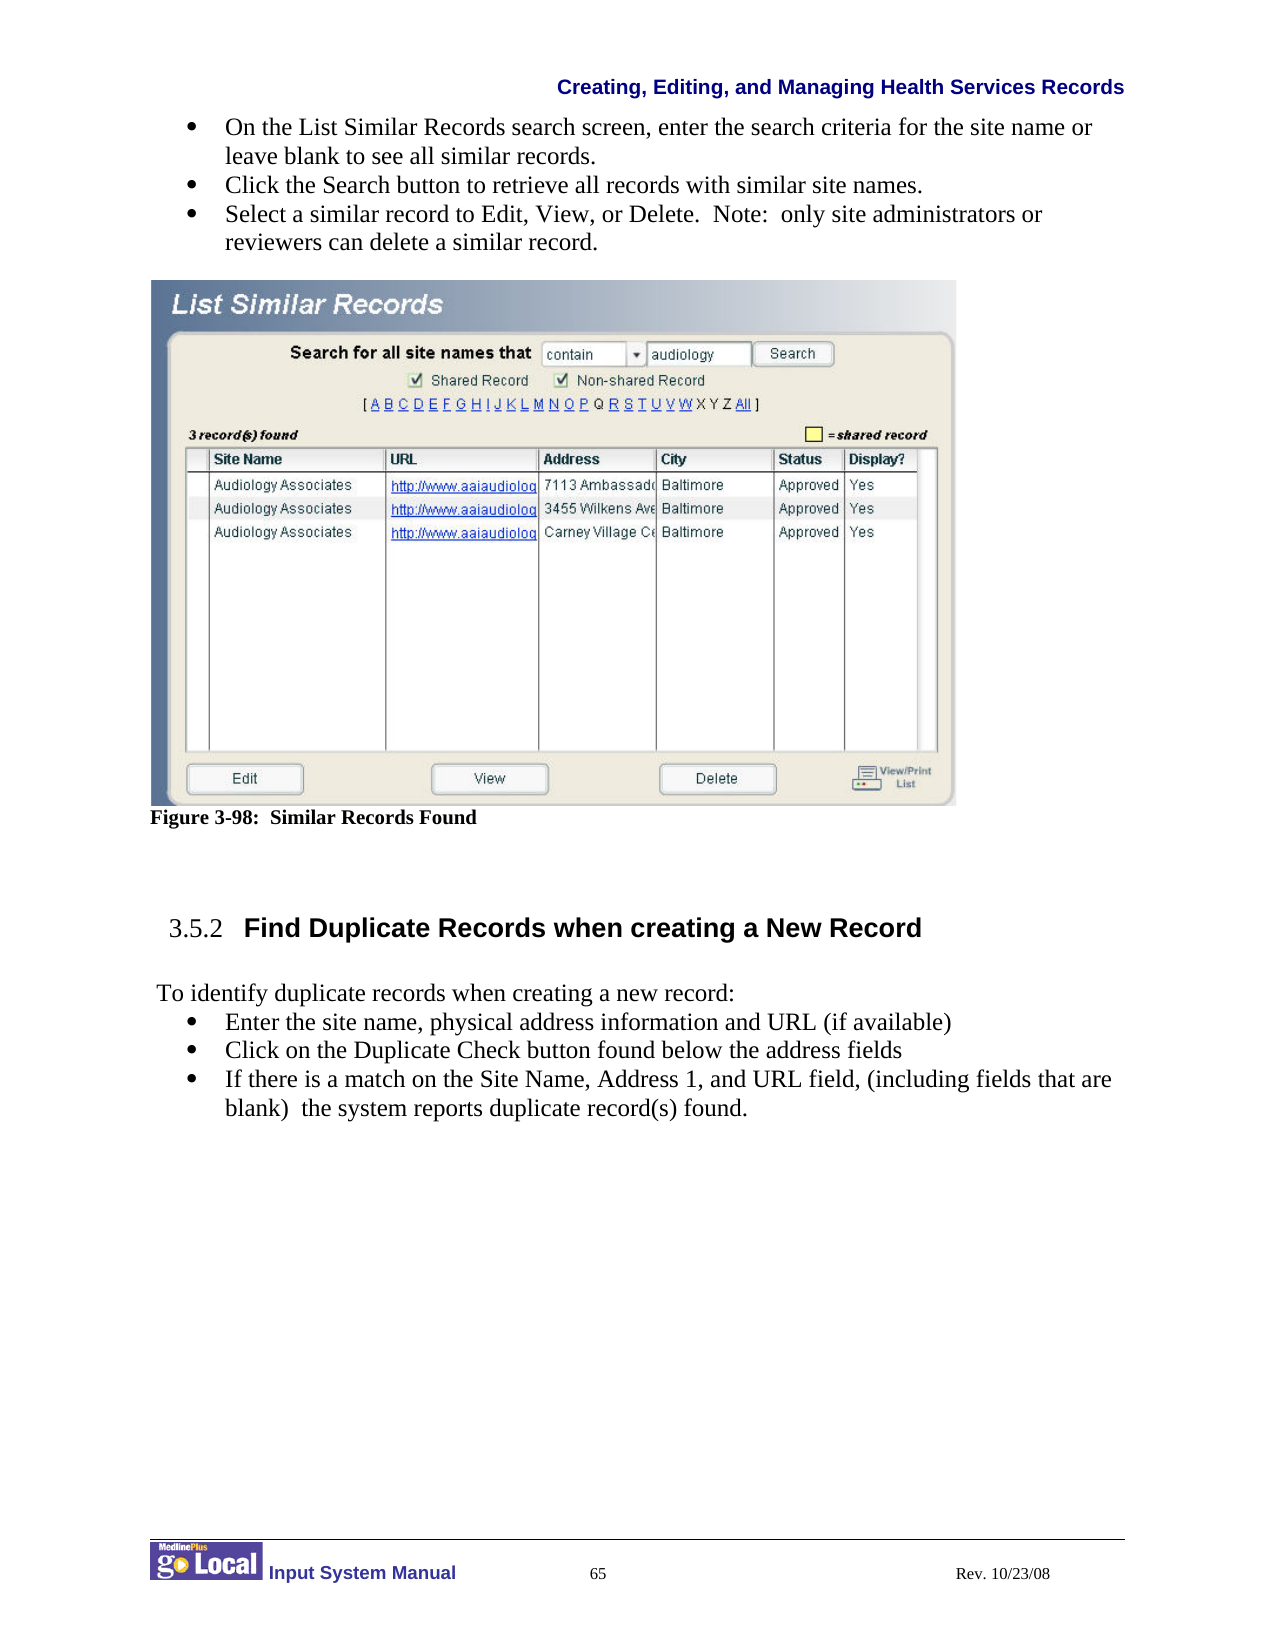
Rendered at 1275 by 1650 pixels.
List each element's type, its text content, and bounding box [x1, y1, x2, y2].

subtitle Find Duplicate Records when creating a New Record [169, 912, 1125, 943]
picture [150, 1542, 263, 1580]
list If there is a match on the Site Name, Address 1, and URL field, (including fields that are blank) the system reports duplicate record(s) found. [187, 1064, 1125, 1122]
list On the List Similar Records search screen, enter the search criteria for the site name or leave blank to see all similar records. [187, 112, 1125, 170]
list Enter the site name, physical address information and URL (if available) [187, 1007, 1125, 1036]
text To identify duplicate records when creating a new record: [150, 978, 1125, 1007]
list Click the Search button to retrieve all records with similar site names. [187, 170, 1125, 199]
list Click on the Duplicate Check button found below the address fields [187, 1036, 1125, 1064]
list Select a similar record to Edit, View, or Delete. Note: only site administrators or reviewers can delete a similar record. [187, 199, 1125, 256]
picture [150, 280, 957, 806]
